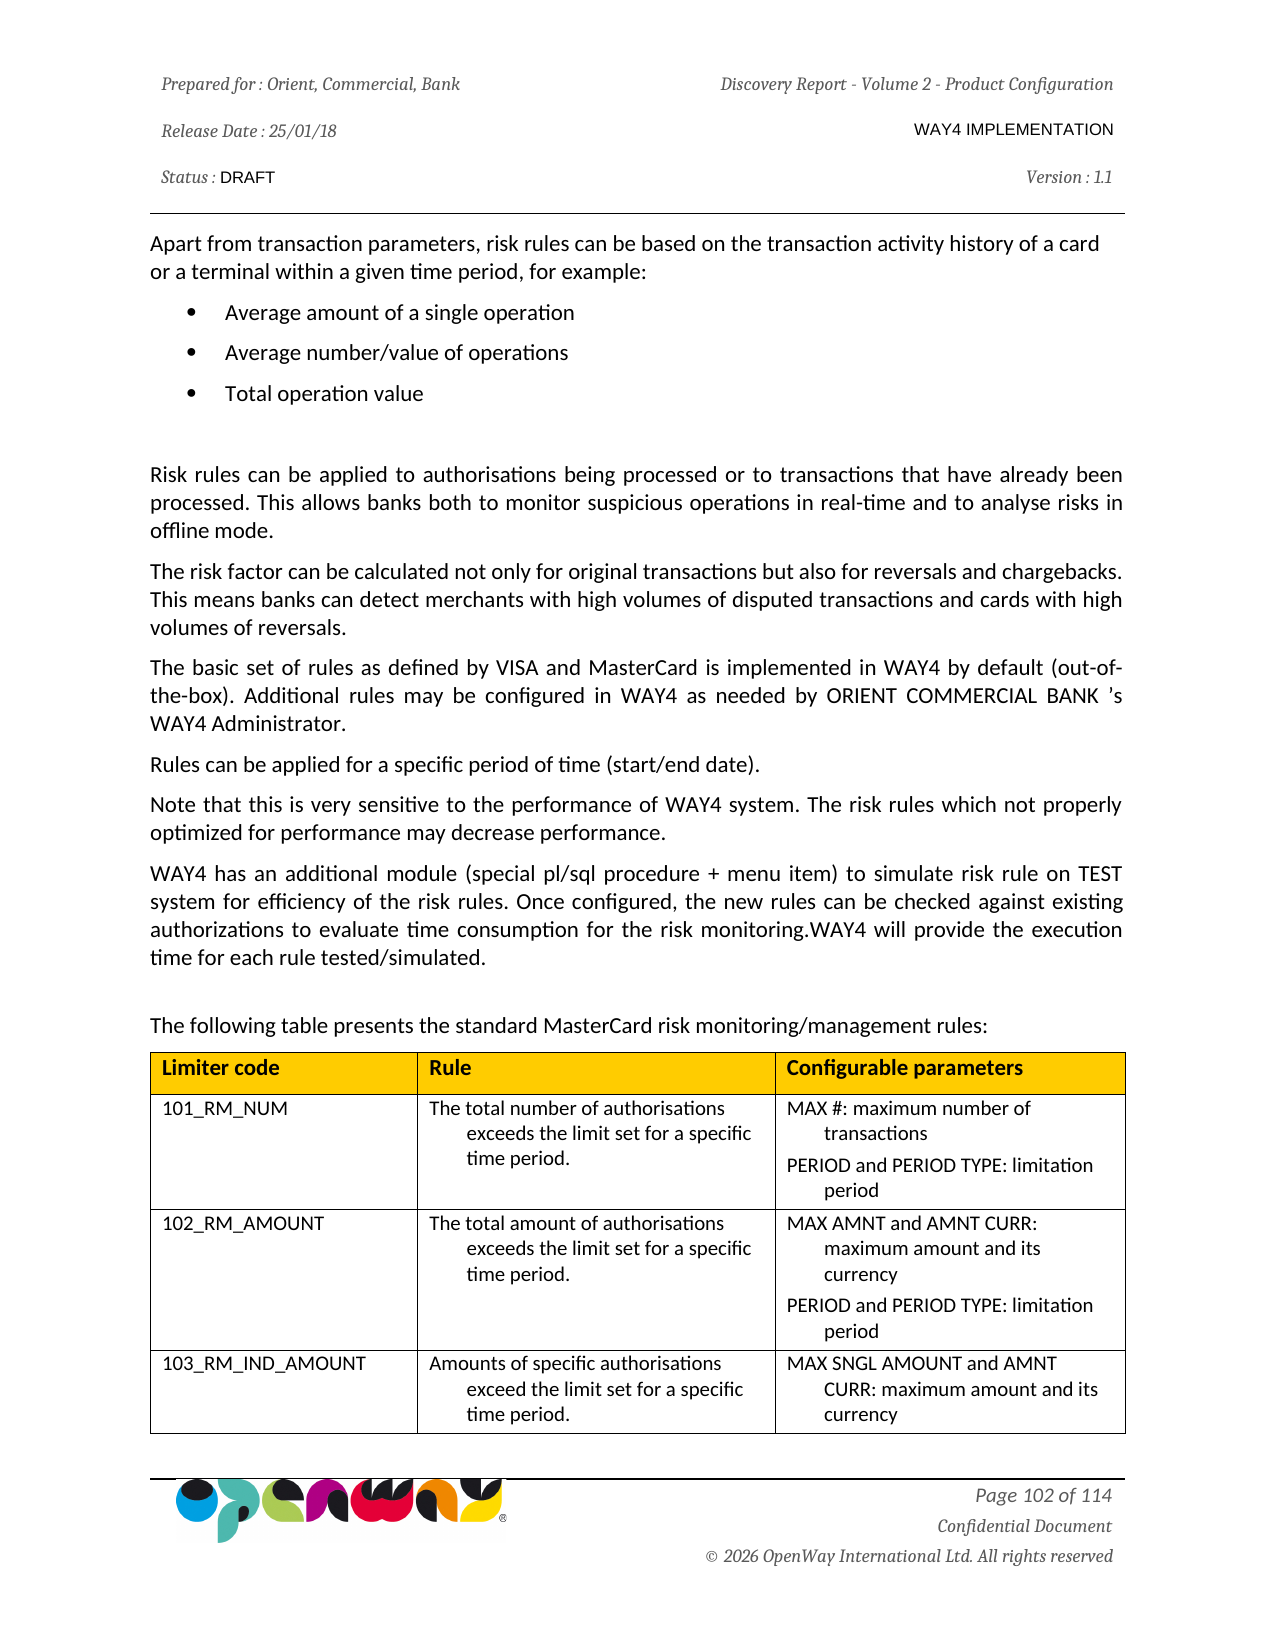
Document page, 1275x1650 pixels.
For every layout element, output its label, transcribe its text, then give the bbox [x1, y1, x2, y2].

list Average number/value of operations [187, 338, 1125, 366]
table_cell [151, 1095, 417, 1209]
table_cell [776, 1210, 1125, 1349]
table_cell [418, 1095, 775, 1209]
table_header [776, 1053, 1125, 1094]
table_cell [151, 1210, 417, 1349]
list Average amount of a single operation [187, 298, 1125, 326]
text Risk rules can be applied to authorisations being processed or to transactions that have already been processed. This allows banks both to monitor suspicious operations in real-time and to analyse risks in offline mode. [150, 460, 1125, 544]
text The risk factor can be calculated not only for original transactions but also for reversals and chargebacks. This means banks can detect merchants with high volumes of disputed transactions and cards with high volumes of reversals. [150, 557, 1125, 641]
text Rules can be applied for a specific period of time (start/end date). [150, 750, 1125, 778]
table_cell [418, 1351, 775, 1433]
text Note that this is very sensitive to the performance of WAY4 system. The risk rules which not properly optimized for performance may decrease performance. [150, 790, 1125, 846]
picture [176, 1479, 507, 1543]
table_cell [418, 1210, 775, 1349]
text Apart from transaction parameters, risk rules can be based on the transaction activity history of a card or a terminal within a given time period, for example: [150, 229, 1125, 285]
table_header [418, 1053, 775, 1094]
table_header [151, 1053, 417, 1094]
text The basic set of rules as defined by VISA and MasterCard is implemented in WAY4 by default (out-of-the-box). Additional rules may be configured in WAY4 as needed by ORIENT COMMERCIAL BANK ’s WAY4 Administrator. [150, 653, 1125, 737]
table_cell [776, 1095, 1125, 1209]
text WAY4 has an additional module (special pl/sql procedure + menu item) to simulate risk rule on TEST system for efficiency of the risk rules. Once configured, the new rules can be checked against existing authorizations to evaluate time consumption for the risk monitoring.WAY4 will provide the execution time for each rule tested/simulated. [150, 859, 1125, 971]
list Total operation value [187, 379, 1125, 407]
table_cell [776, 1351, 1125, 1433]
text The following table presents the standard MasterCard risk monitoring/management rules: [150, 1012, 1125, 1039]
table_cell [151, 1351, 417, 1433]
